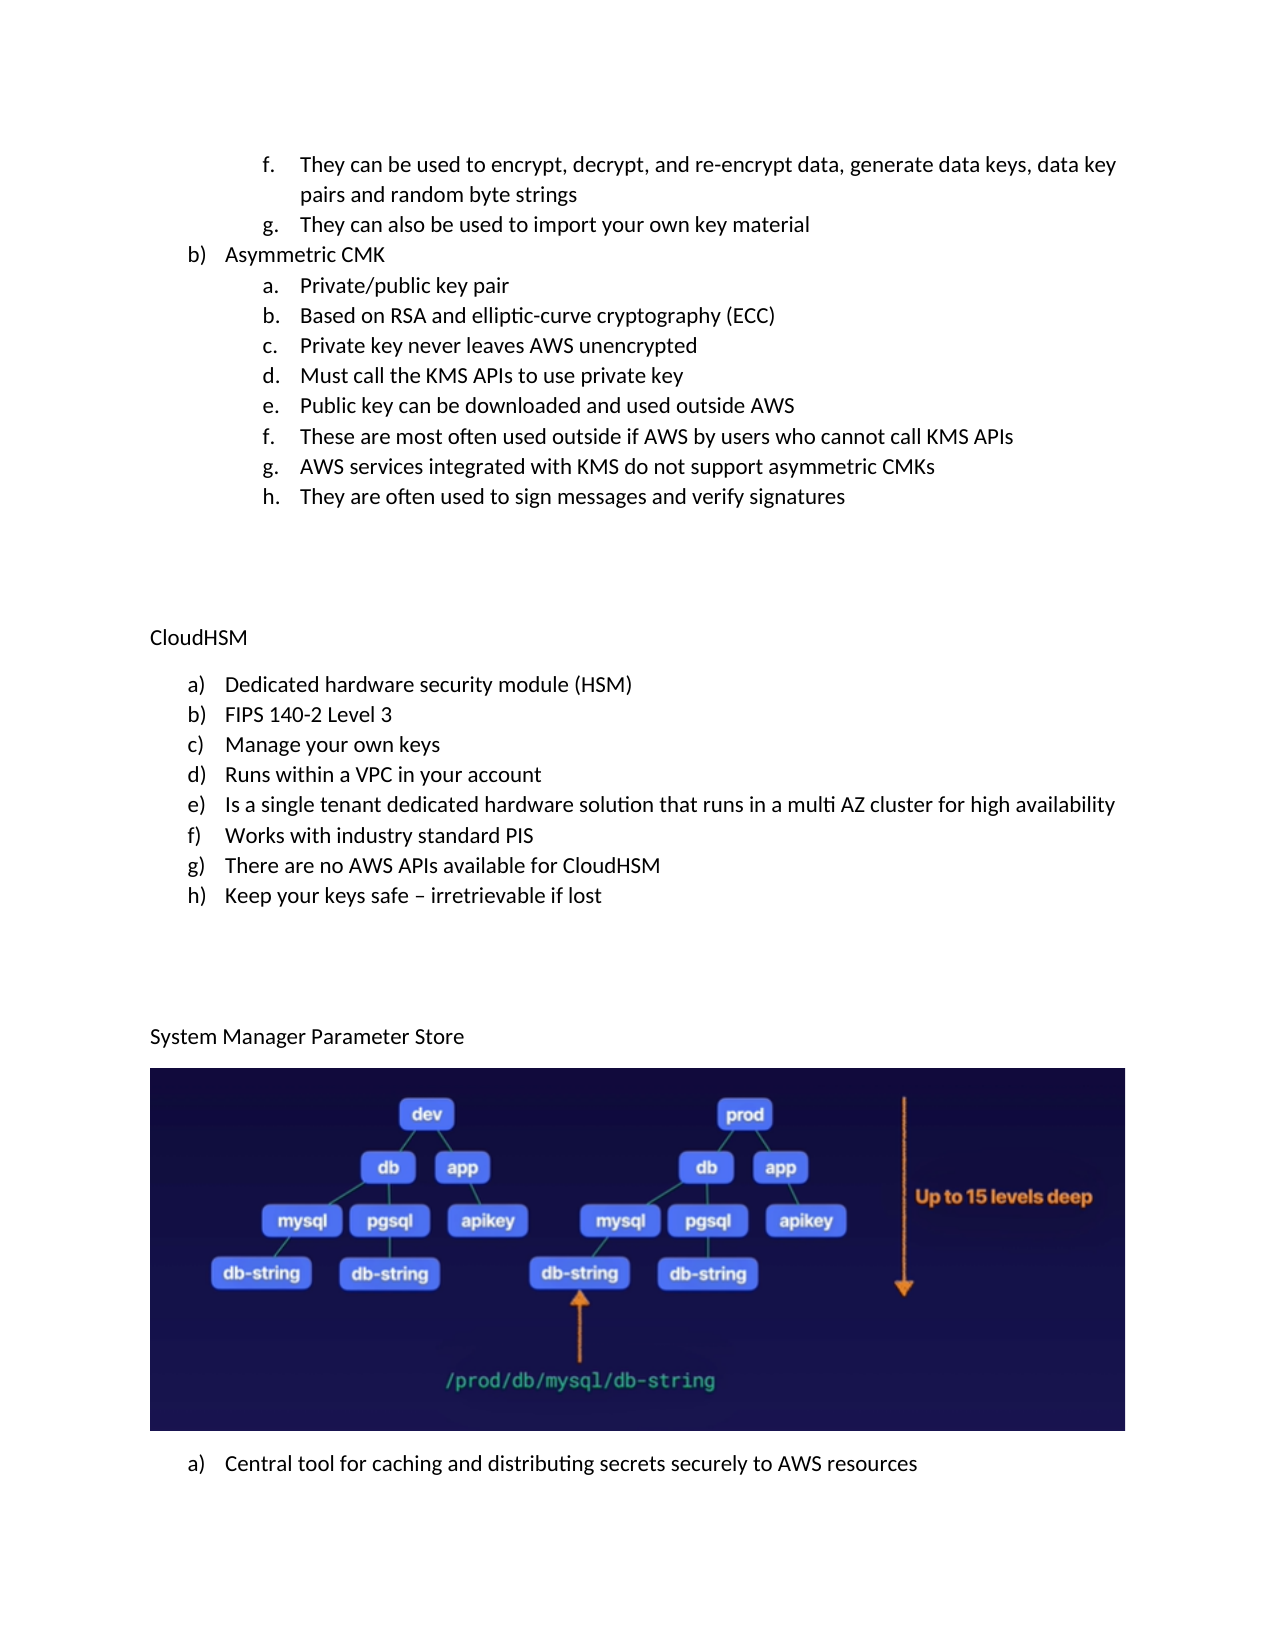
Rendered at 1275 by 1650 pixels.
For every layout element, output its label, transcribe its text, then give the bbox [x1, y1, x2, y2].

list Works with industry standard PIS [187, 821, 1125, 849]
list Private key never leaves AWS unencrypted [262, 331, 1125, 359]
list FIPS 140-2 Level 3 [187, 700, 1125, 728]
list Central tool for caching and distributing secrets securely to AWS resources [187, 1449, 1125, 1477]
picture [150, 1068, 1125, 1431]
text CloudHSM [150, 623, 1125, 651]
list Runs within a VPC in your account [187, 760, 1125, 788]
list Dedicated hardware security module (HSM) [187, 670, 1125, 698]
list Keep your keys safe – irretrievable if lost [187, 881, 1125, 909]
list Must call the KMS APIs to use private key [262, 361, 1125, 389]
list Manage your own keys [187, 730, 1125, 758]
list There are no AWS APIs available for CloudHSM [187, 851, 1125, 879]
list Based on RSA and elliptic-curve cryptography (ECC) [262, 301, 1125, 329]
list Asymmetric CMK [187, 241, 1125, 269]
list They can also be used to import your own key material [262, 210, 1125, 238]
list Is a single tenant dedicated hardware solution that runs in a multi AZ cluster for high availability [187, 791, 1125, 819]
list These are most often used outside if AWS by users who cannot call KMS APIs [262, 422, 1125, 450]
list Public key can be downloaded and used outside AWS [262, 392, 1125, 420]
list They can be used to encrypt, decrypt, and re-encrypt data, generate data keys, data key pairs and random byte strings [262, 150, 1125, 208]
list Private/public key pair [262, 271, 1125, 299]
list They are often used to sign messages and verify signatures [262, 482, 1125, 510]
text System Manager Parameter Store [150, 1022, 1125, 1050]
list AWS services integrated with KMS do not support asymmetric CMKs [262, 452, 1125, 480]
